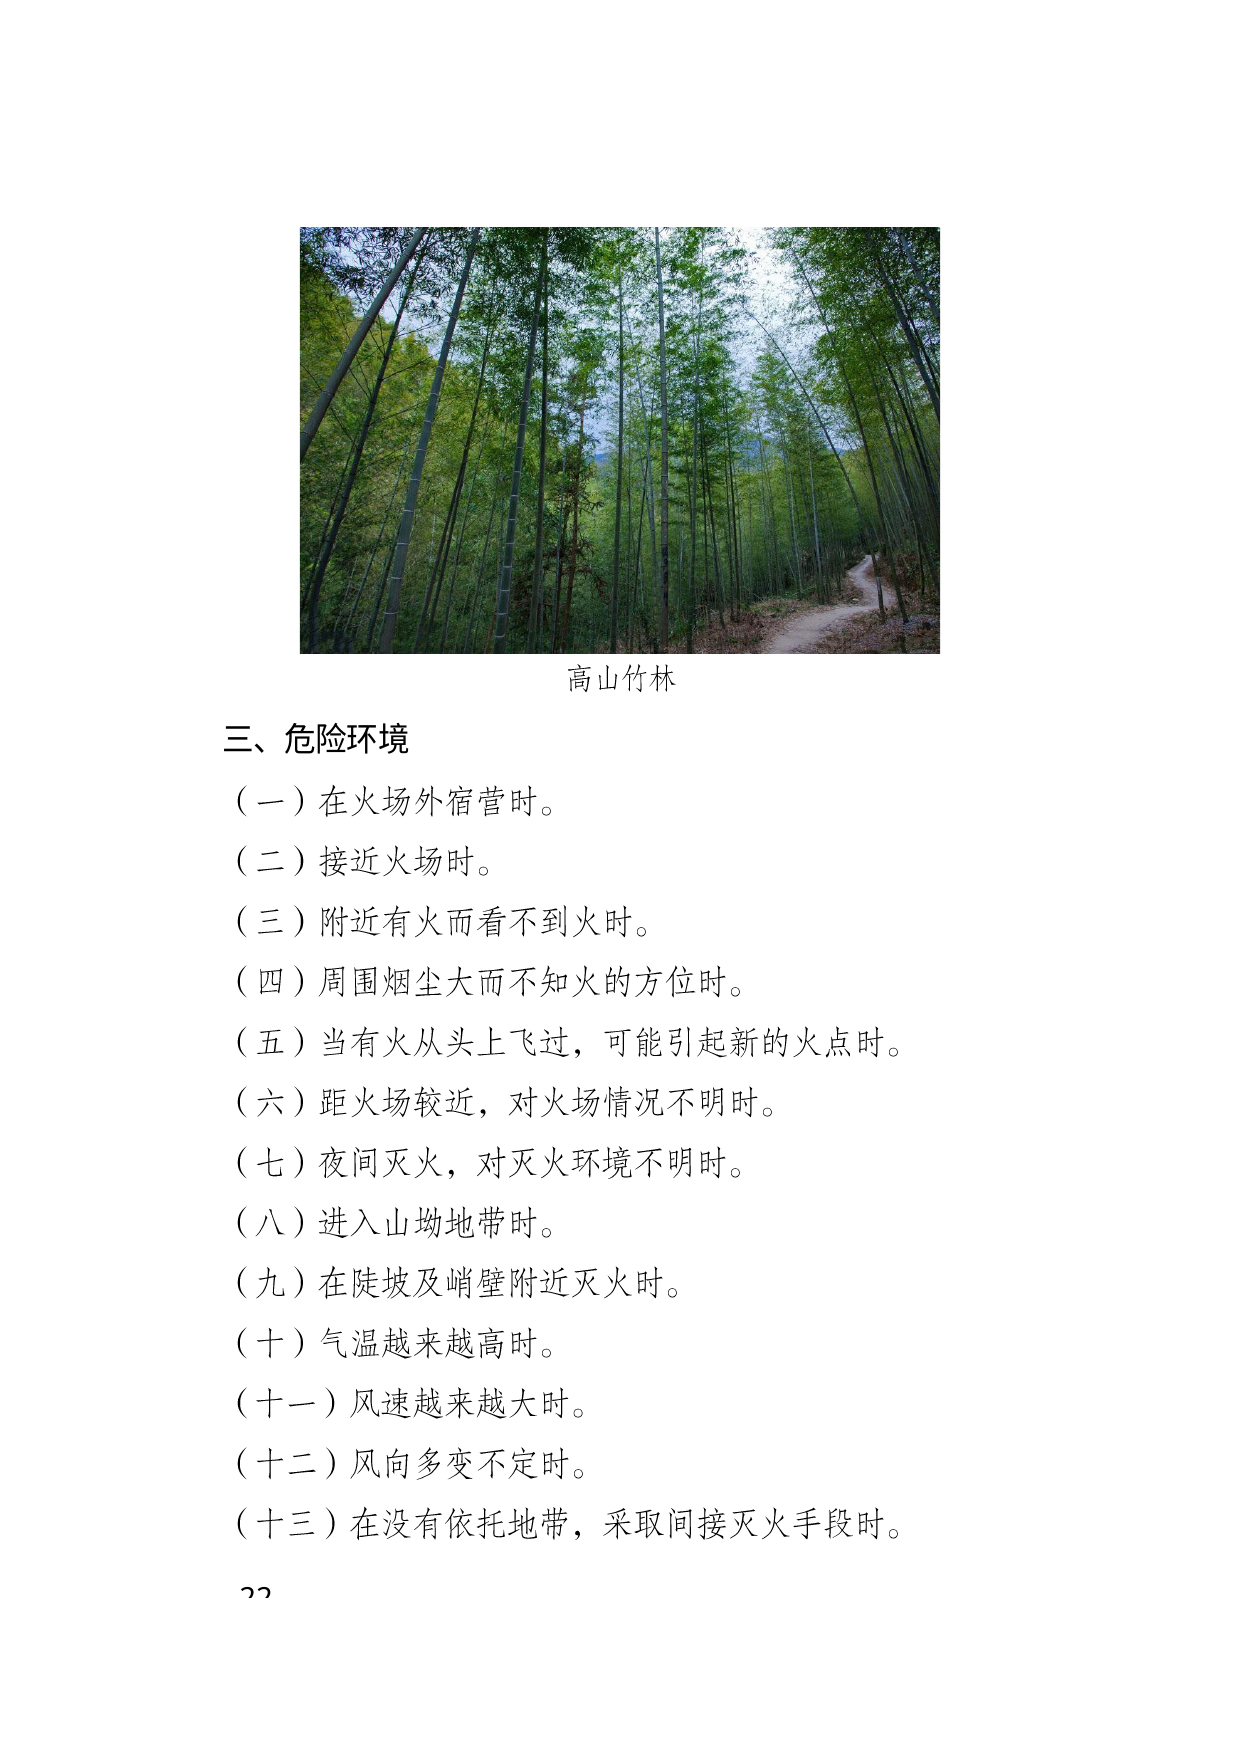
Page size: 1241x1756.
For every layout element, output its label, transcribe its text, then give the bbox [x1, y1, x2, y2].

picture [222, 1024, 948, 1062]
picture [222, 1144, 790, 1183]
picture [222, 1204, 601, 1243]
picture [222, 843, 538, 881]
picture [222, 903, 695, 942]
picture [222, 783, 601, 821]
picture [299, 227, 941, 654]
picture [222, 1084, 822, 1122]
picture [222, 1506, 948, 1544]
picture [222, 1265, 727, 1303]
picture [222, 1325, 601, 1363]
picture [222, 963, 790, 1002]
text 三、危险环境 [222, 713, 1126, 761]
picture [222, 1445, 633, 1484]
picture [565, 662, 703, 696]
picture [222, 1385, 633, 1423]
